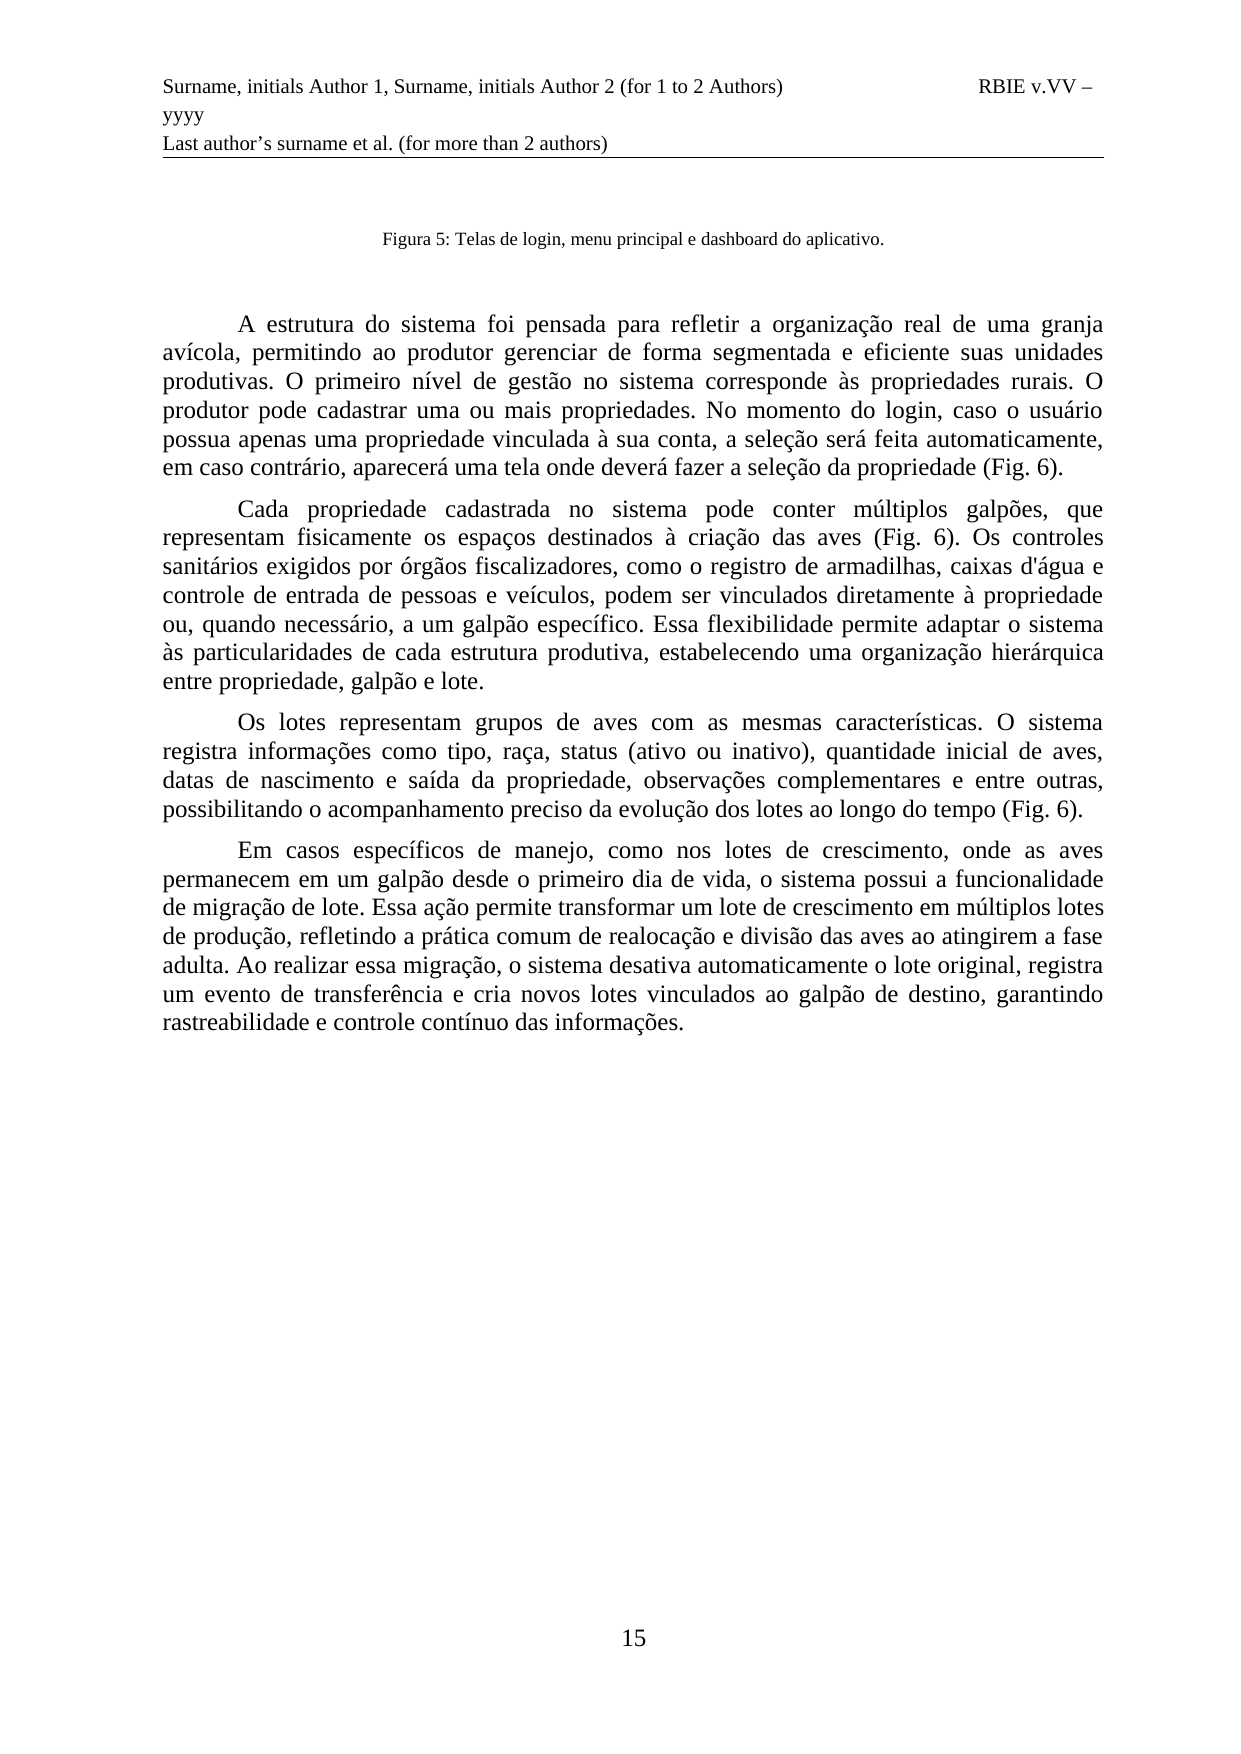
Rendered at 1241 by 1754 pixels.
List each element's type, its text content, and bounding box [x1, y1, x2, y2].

text Os lotes representam grupos de aves com as mesmas características. O sistema registra informações como tipo, raça, status (ativo ou inativo), quantidade inicial de aves, datas de nascimento e saída da propriedade, observações complementares e entre outras, possibilitando o acompanhamento preciso da evolução dos lotes ao longo do tempo (Fig. 6). [162, 707, 1104, 822]
text Cada propriedade cadastrada no sistema pode conter múltiplos galpões, que representam fisicamente os espaços destinados à criação das aves (Fig. 6). Os controles sanitários exigidos por órgãos fiscalizadores, como o registro de armadilhas, caixas d'água e controle de entrada de pessoas e veículos, podem ser vinculados diretamente à propriedade ou, quando necessário, a um galpão específico. Essa flexibilidade permite adaptar o sistema às particularidades de cada estrutura produtiva, estabelecendo uma organização hierárquica entre propriedade, galpão e lote. [162, 494, 1104, 695]
text Em casos específicos de manejo, como nos lotes de crescimento, onde as aves permanecem em um galpão desde o primeiro dia de vida, o sistema possui a funcionalidade de migração de lote. Essa ação permite transformar um lote de crescimento em múltiplos lotes de produção, refletindo a prática comum de realocação e divisão das aves ao atingirem a fase adulta. Ao realizar essa migração, o sistema desativa automaticamente o lote original, registra um evento de transferência e cria novos lotes vinculados ao galpão de destino, garantindo rastreabilidade e controle contínuo das informações. [162, 835, 1104, 1036]
text A estrutura do sistema foi pensada para refletir a organização real de uma granja avícola, permitindo ao produtor gerenciar de forma segmentada e eficiente suas unidades produtivas. O primeiro nível de gestão no sistema corresponde às propriedades rurais. O produtor pode cadastrar uma ou mais propriedades. No momento do login, caso o usuário possua apenas uma propriedade vinculada à sua conta, a seleção será feita automaticamente, em caso contrário, aparecerá uma tela onde deverá fazer a seleção da propriedade (Fig. 6). [162, 309, 1104, 481]
text Figura 5: Telas de login, menu principal e dashboard do aplicativo. [162, 228, 1104, 250]
